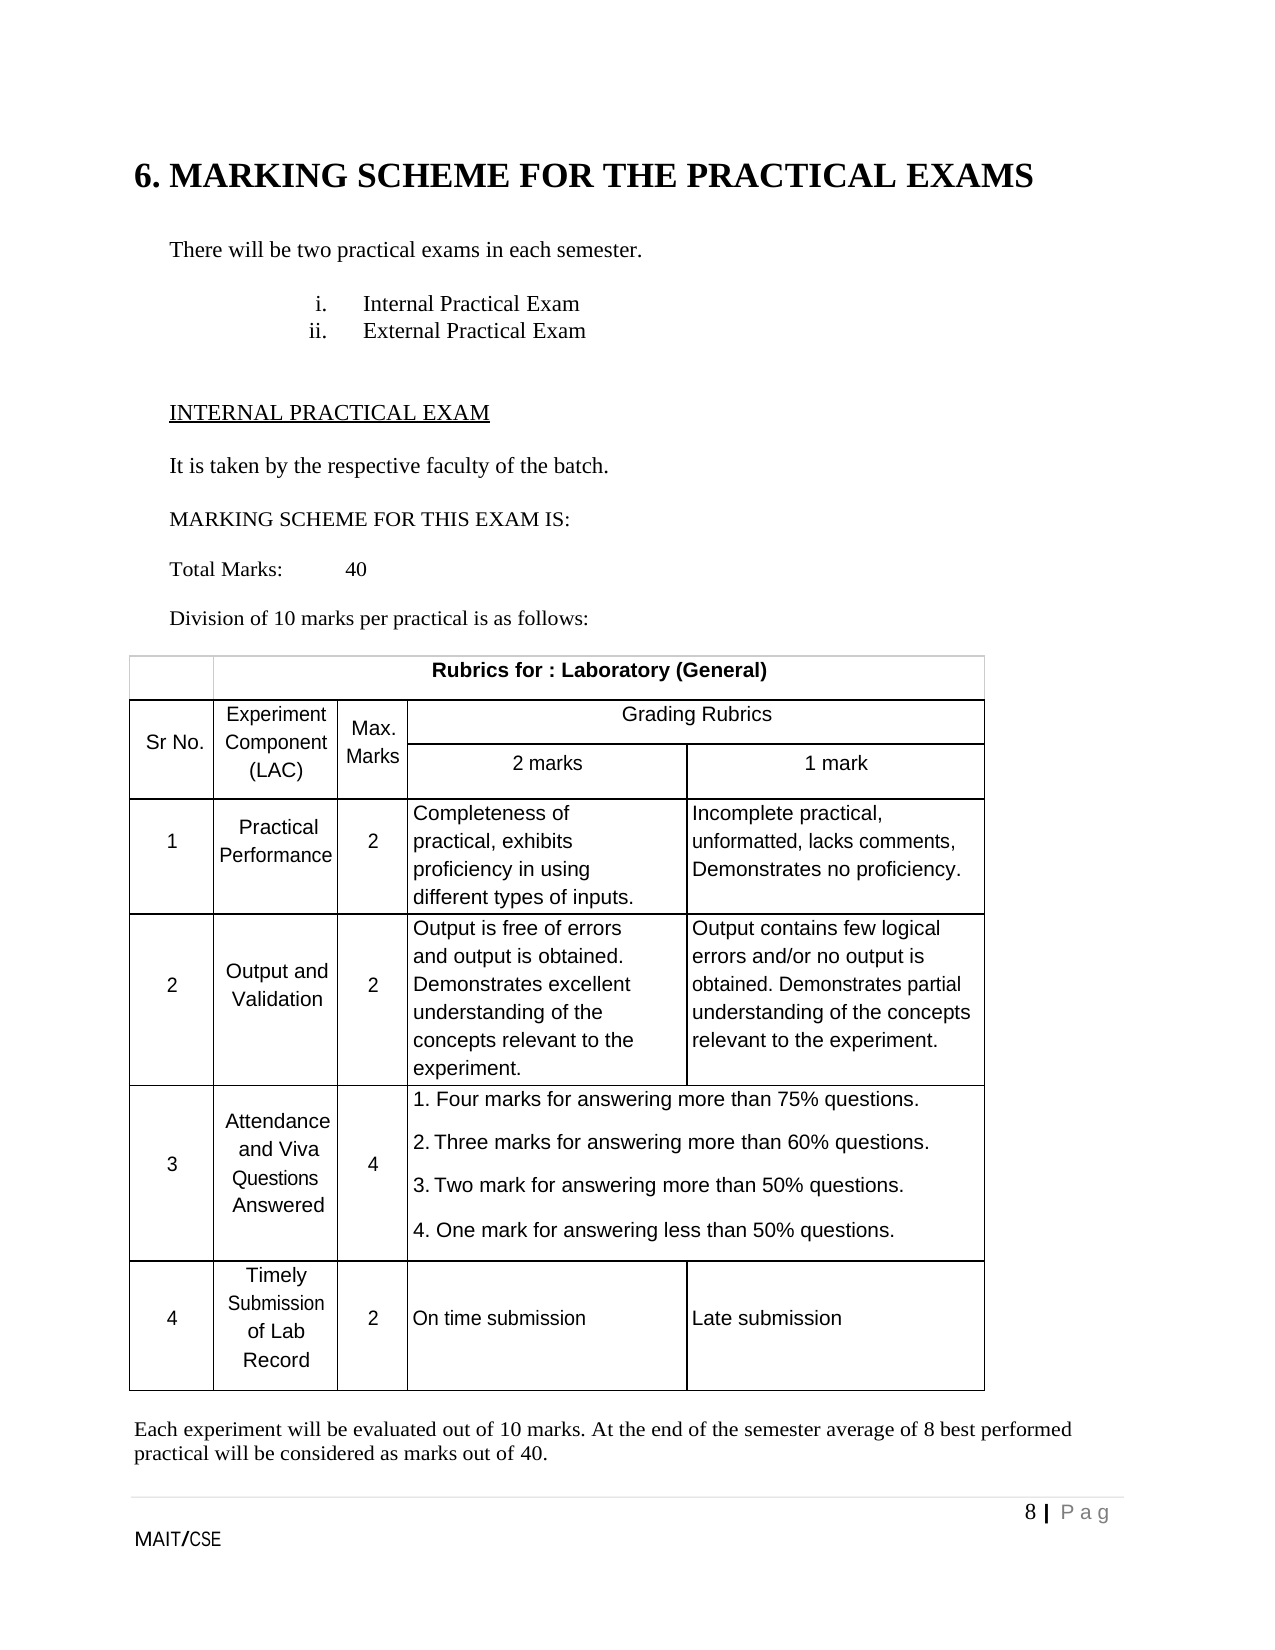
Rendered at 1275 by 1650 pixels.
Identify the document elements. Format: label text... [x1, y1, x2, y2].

table_cell Output and Validation [214, 915, 337, 1084]
table_cell Timely Submission of Lab Record [214, 1262, 337, 1390]
list External Practical Exam [309, 318, 1212, 344]
list Internal Practical Exam [315, 290, 1212, 317]
table_cell Output contains few logical errors and/or no output is obtained. Demonstrates partial understanding of the concepts relevant to the experiment. [688, 915, 984, 1084]
text There will be two practical exams in each semester. [169, 236, 1212, 263]
text It is taken by the respective faculty of the batch. [169, 453, 1212, 479]
table_cell On time submission [408, 1262, 686, 1390]
table_cell 2 [338, 800, 407, 913]
text Each experiment will be evaluated out of 10 marks. At the end of the semester average of 8 best performed practical will be considered as marks out of 40. [134, 1417, 1078, 1465]
table_cell Grading Rubrics [408, 701, 984, 743]
table_header Rubrics for : Laboratory (General) [214, 657, 984, 699]
table_cell [214, 1086, 337, 1111]
table_cell Practical Performance [214, 800, 337, 913]
table_cell 1. Four marks for answering more than 75% questions. [408, 1086, 984, 1111]
text INTERNAL PRACTICAL EXAM [169, 399, 1212, 425]
list MARKING SCHEME FOR THE PRACTICAL EXAMS [134, 154, 1212, 195]
table_cell [214, 1220, 337, 1260]
table_cell Three marks for answering more than 60% questions. Two mark for answering more than 50% questions. [408, 1111, 984, 1220]
table_cell Sr No. [130, 701, 213, 798]
table_cell Completeness of practical, exhibits proficiency in using different types of inputs. [408, 800, 686, 913]
table_cell 3 [130, 1111, 213, 1220]
table_cell Experiment Component (LAC) [214, 701, 337, 798]
table_cell [130, 1220, 213, 1260]
table_cell 4 [130, 1262, 213, 1390]
table_cell Output is free of errors and output is obtained. Demonstrates excellent understanding of the concepts relevant to the experiment. [408, 915, 686, 1084]
text Division of 10 marks per practical is as follows: [169, 606, 1212, 630]
text MARKING SCHEME FOR THIS EXAM IS: [169, 507, 1212, 531]
table_cell 2 [130, 915, 213, 1084]
table_cell 2 [338, 1262, 407, 1390]
table_cell Max. Marks [338, 701, 407, 798]
table_cell 4 [338, 1111, 407, 1220]
table_cell [130, 1086, 213, 1111]
table_cell 1 [130, 800, 213, 913]
table_cell Incomplete practical, unformatted, lacks comments, Demonstrates no proficiency. [688, 800, 984, 913]
text Total Marks: 40 [169, 556, 1212, 581]
table_cell 2 [338, 915, 407, 1084]
table_cell Attendance and Viva Questions Answered [214, 1111, 337, 1220]
table_cell [338, 1086, 407, 1111]
table_cell Late submission [688, 1262, 984, 1390]
table_cell 4. One mark for answering less than 50% questions. [408, 1220, 984, 1260]
table_header [130, 657, 213, 699]
table_cell [338, 1220, 407, 1260]
table_cell 1 mark [688, 745, 984, 798]
table_cell 2 marks [408, 745, 686, 798]
